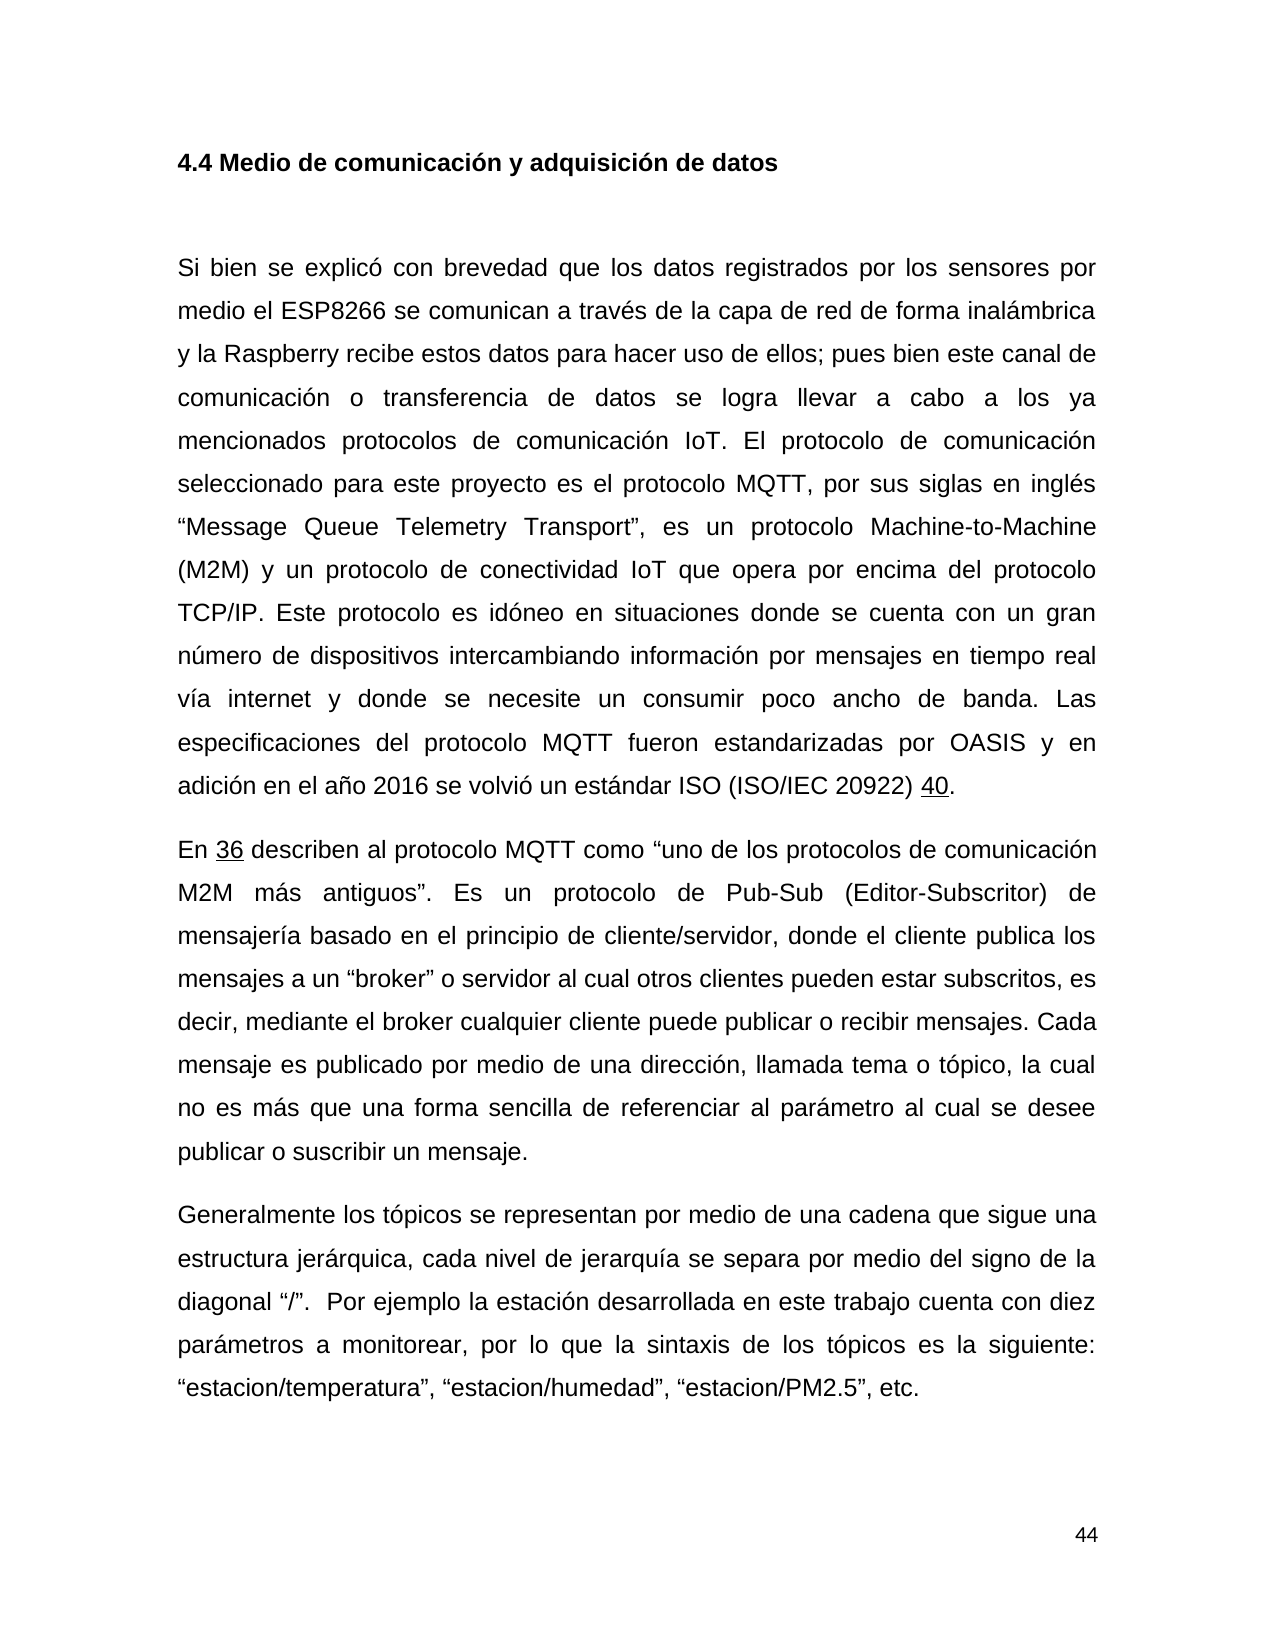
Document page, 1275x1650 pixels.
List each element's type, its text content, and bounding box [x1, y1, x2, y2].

text En describen al protocolo MQTT como “uno de los protocolos de comunicación M2M más antiguos”. Es un protocolo de Pub-Sub (Editor-Subscritor) de mensajería basado en el principio de cliente/servidor, donde el cliente publica los mensajes a un “broker” o servidor al cual otros clientes pueden estar subscritos, es decir, mediante el broker cualquier cliente puede publicar o recibir mensajes. Cada mensaje es publicado por medio de una dirección, llamada tema o tópico, la cual no es más que una forma sencilla de referenciar al parámetro al cual se desee publicar o suscribir un mensaje. [177, 834, 1098, 1165]
text Generalmente los tópicos se representan por medio de una cadena que sigue una estructura jerárquica, cada nivel de jerarquía se separa por medio del signo de la diagonal “/”. Por ejemplo la estación desarrollada en este trabajo cuenta con diez parámetros a monitorear, por lo que la sintaxis de los tópicos es la siguiente: “estacion/temperatura”, “estacion/humedad”, “estacion/PM2.5”, etc. [177, 1200, 1098, 1402]
text 4.4 Medio de comunicación y adquisición de datos [177, 148, 1098, 218]
text Si bien se explicó con brevedad que los datos registrados por los sensores por medio el ESP8266 se comunican a través de la capa de red de forma inalámbrica y la Raspberry recibe estos datos para hacer uso de ellos; pues bien este canal de comunicación o transferencia de datos se logra llevar a cabo a los ya mencionados protocolos de comunicación IoT. El protocolo de comunicación seleccionado para este proyecto es el protocolo MQTT, por sus siglas en inglés “Message Queue Telemetry Transport”, es un protocolo Machine-to-Machine (M2M) y un protocolo de conectividad IoT que opera por encima del protocolo TCP/IP. Este protocolo es idóneo en situaciones donde se cuenta con un gran número de dispositivos intercambiando información por mensajes en tiempo real vía internet y donde se necesite un consumir poco ancho de banda. Las especificaciones del protocolo MQTT fueron estandarizadas por OASIS y en adición en el año 2016 se volvió un estándar ISO (ISO/IEC 20922) . [177, 253, 1098, 799]
